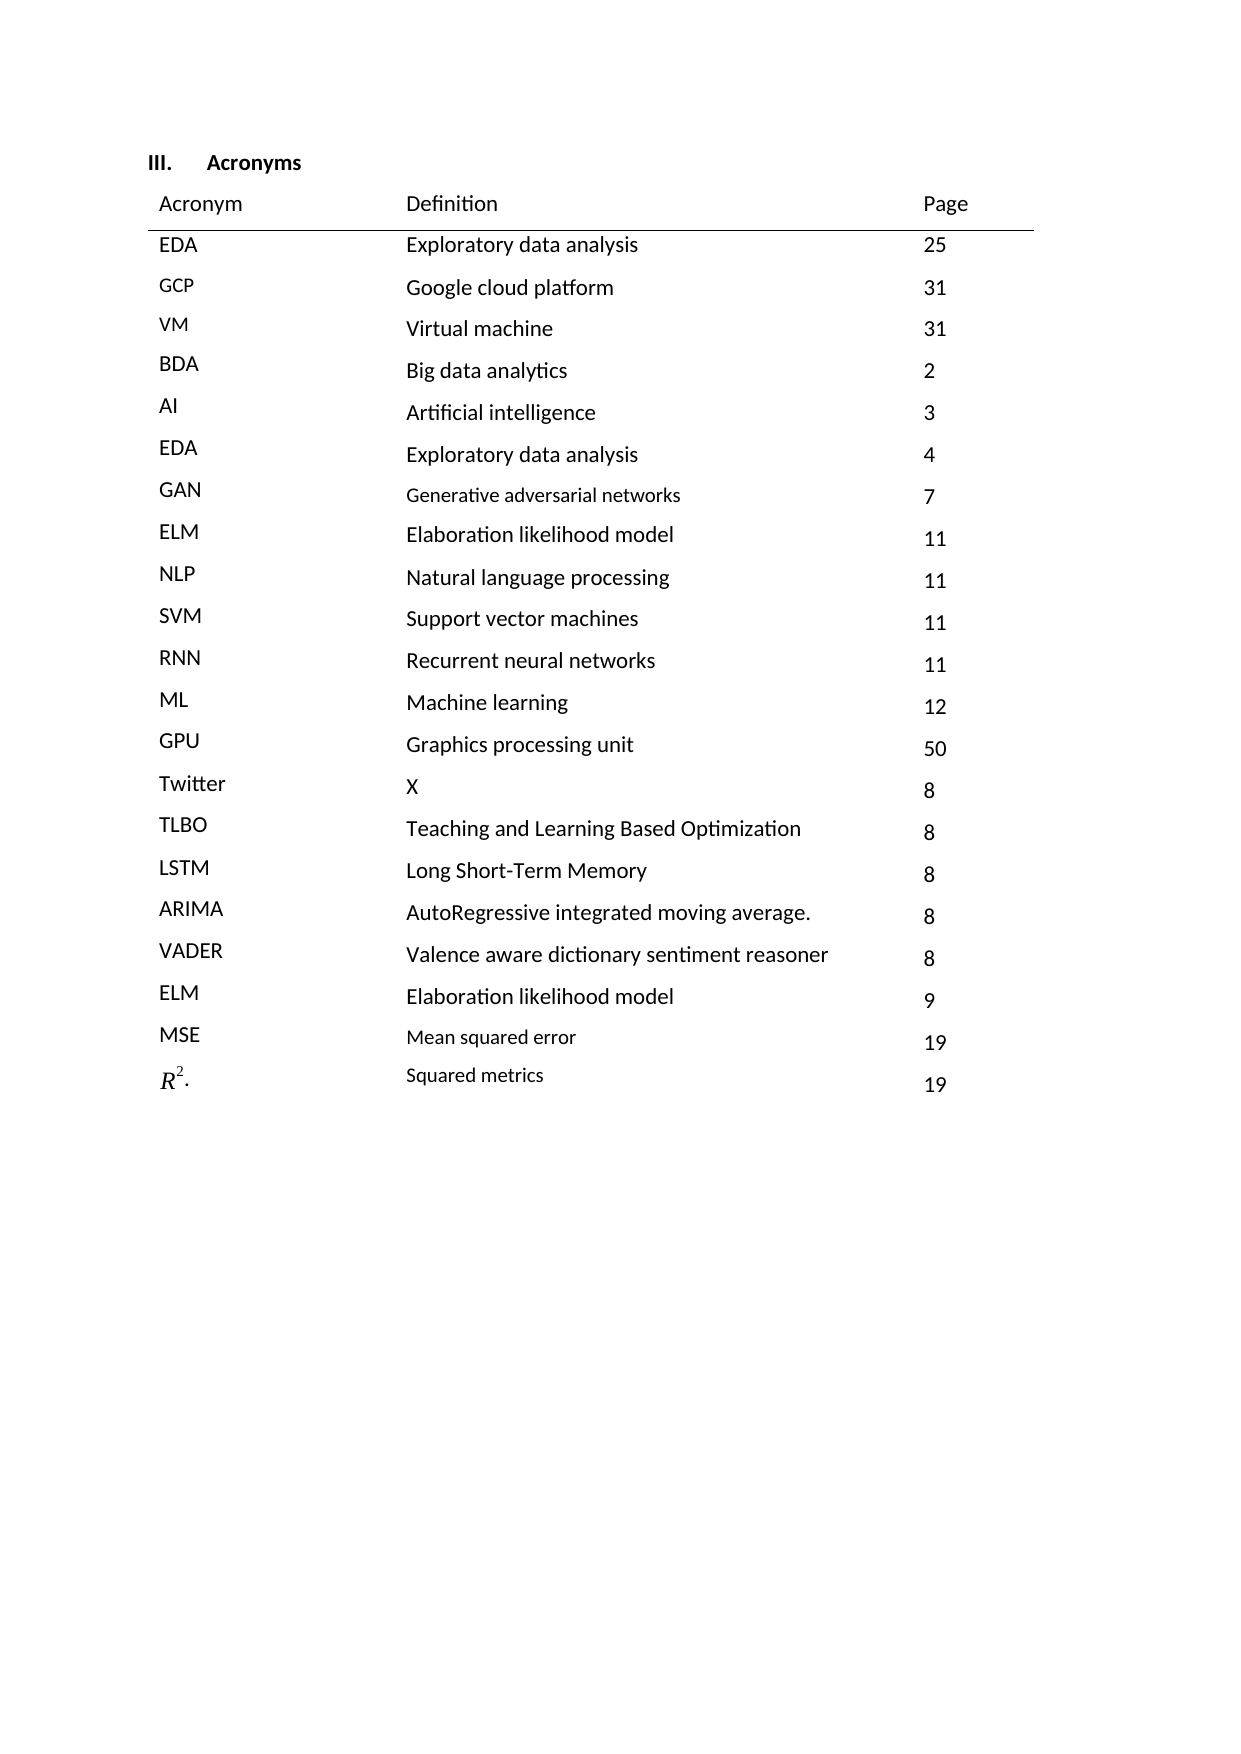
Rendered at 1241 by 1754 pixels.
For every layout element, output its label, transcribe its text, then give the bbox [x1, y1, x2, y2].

table_cell Exploratory data analysis Google cloud platform Virtual machine Big data analytics Artificial intelligence Exploratory data analysis Generative adversarial networks Elaboration likelihood model Natural language processing Support vector machines Recurrent neural networks Machine learning Graphics processing unit X Teaching and Learning Based Optimization Long Short-Term Memory AutoRegressive integrated moving average. Valence aware dictionary sentiment reasoner Elaboration likelihood model Mean squared error Squared metrics [395, 231, 912, 1148]
table_cell 25 31 31 2 3 4 7 11 11 11 11 12 50 8 8 8 8 8 9 19 19 [912, 231, 1034, 1148]
table_header Definition [395, 190, 912, 229]
table_header Page [912, 190, 1034, 229]
table_cell EDA GCP VM BDA AI EDA GAN ELM NLP SVM RNN ML GPU Twitter TLBO LSTM ARIMA VADER ELM MSE . [148, 231, 395, 1148]
table_header Acronym [148, 190, 395, 229]
subtitle Acronyms [148, 148, 1093, 176]
